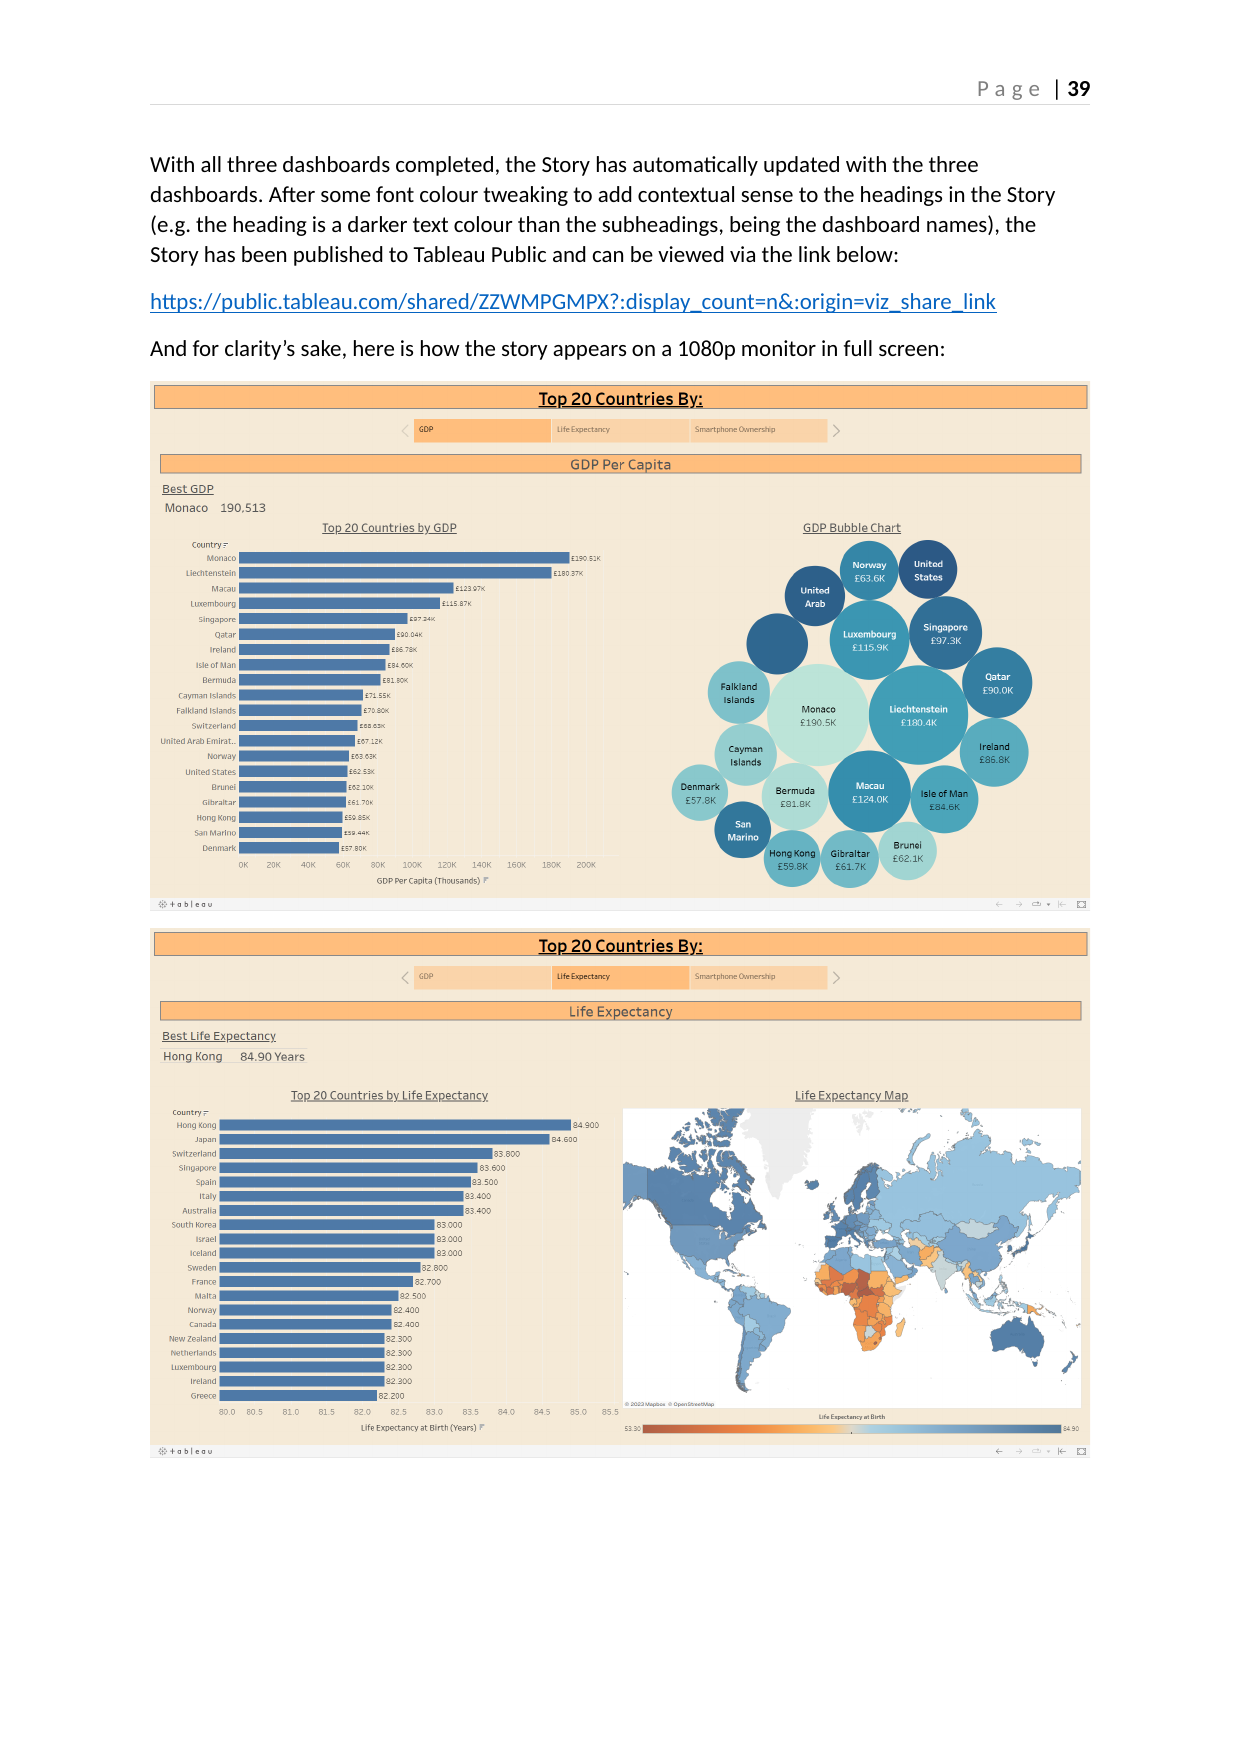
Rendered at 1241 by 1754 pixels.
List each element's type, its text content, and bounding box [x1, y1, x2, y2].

text And for clarity’s sake, here is how the story appears on a 1080p monitor in full screen: [150, 334, 1090, 362]
text https://public.tableau.com/shared/ZZWMPGMPX?:display_count=n&:origin=viz_share_link [150, 287, 1090, 316]
picture [150, 928, 1091, 1458]
text With all three dashboards completed, the Story has automatically updated with the three dashboards. After some font colour tweaking to add contextual sense to the headings in the Story (e.g. the heading is a darker text colour than the subheadings, being the dashboard names), the Story has been published to Tableau Public and can be viewed via the link below: [150, 150, 1090, 269]
picture [150, 381, 1091, 911]
